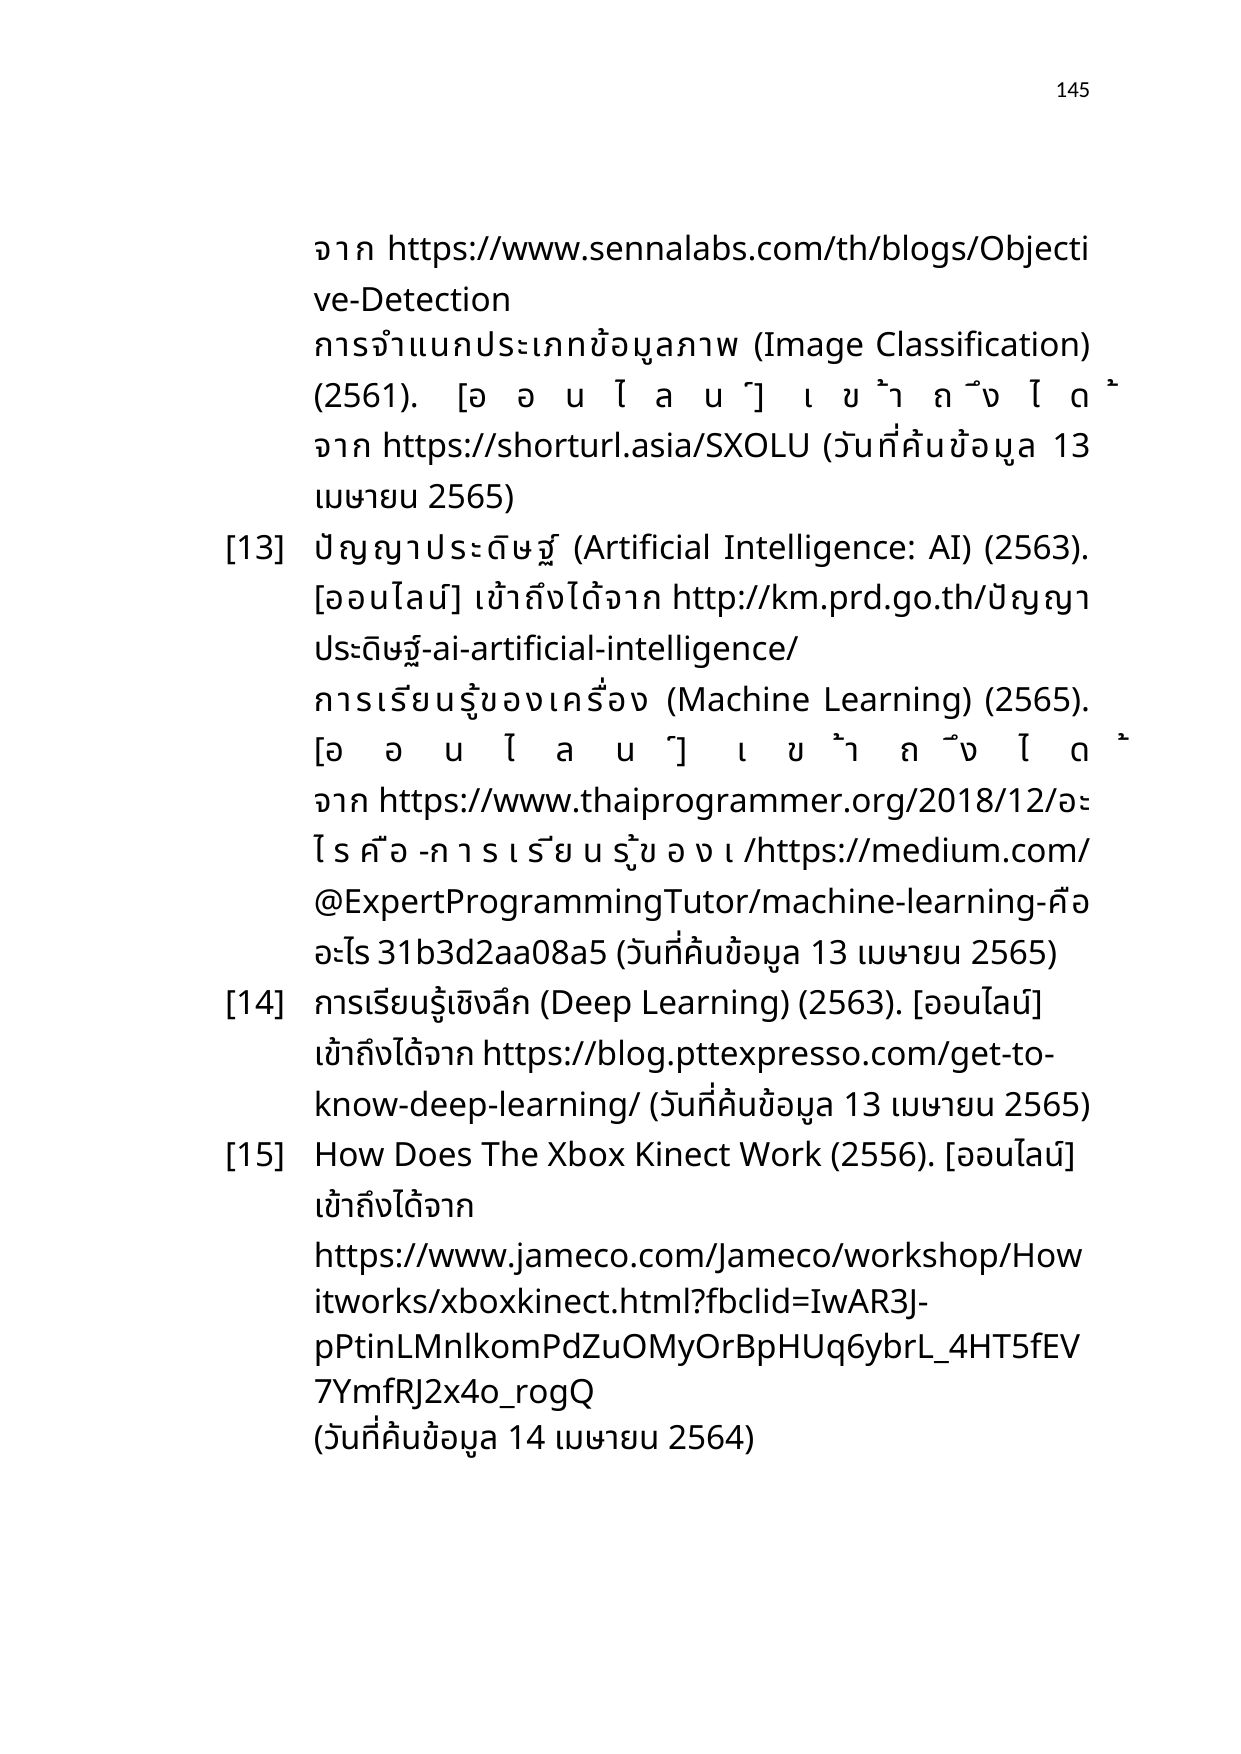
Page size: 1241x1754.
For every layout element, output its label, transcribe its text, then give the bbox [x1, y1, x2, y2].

text การจำแนกประเภทข้อมูลภาพ (Image Classification) (2561). [ออนไลน์] เข้าถึงได้จากhttps://shorturl.asia/SXOLU (วันที่ค้นข้อมูล 13 เมษายน 2565) [313, 321, 1090, 523]
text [225, 225, 1090, 321]
text การเรียนรู้ของเครื่อง (Machine Learning) (2565). [ออนไลน์] เข้าถึงได้จากhttps://www.thaiprogrammer.org/2018/12/อะไรคือ-การเรียนรู้ของเ/https://medium.com/@ExpertProgrammingTutor/machine-learning-คืออะไร31b3d2aa08a5 (วันที่ค้นข้อมูล 13 เมษายน 2565) [313, 675, 1090, 979]
text [14] การเรียนรู้เชิงลึก (Deep Learning) (2563). [ออนไลน์] เข้าถึงได้จากhttps://blog.pttexpresso.com/get-to-know-deep-learning/ (วันที่ค้นข้อมูล 13 เมษายน 2565) [225, 979, 1090, 1131]
text (วันที่ค้นข้อมูล 14 เมษายน 2564) [238, 1414, 1090, 1464]
text [15] How Does The Xbox Kinect Work (2556). [ออนไลน์] เข้าถึงได้จาก https://www.jameco.com/Jameco/workshop/Howitworks/xboxkinect.html?fbclid=IwAR3J-pPtinLMnlkomPdZuOMyOrBpHUq6ybrL_4HT5fEV7YmfRJ2x4o_rogQ [225, 1131, 1090, 1414]
text [13] ปัญญาประดิษฐ์ (Artificial Intelligence: AI) (2563). [ออนไลน์] เข้าถึงได้จากhttp://km.prd.go.th/ปัญญาประดิษฐ์-ai-artificial-intelligence/ [225, 523, 1090, 675]
